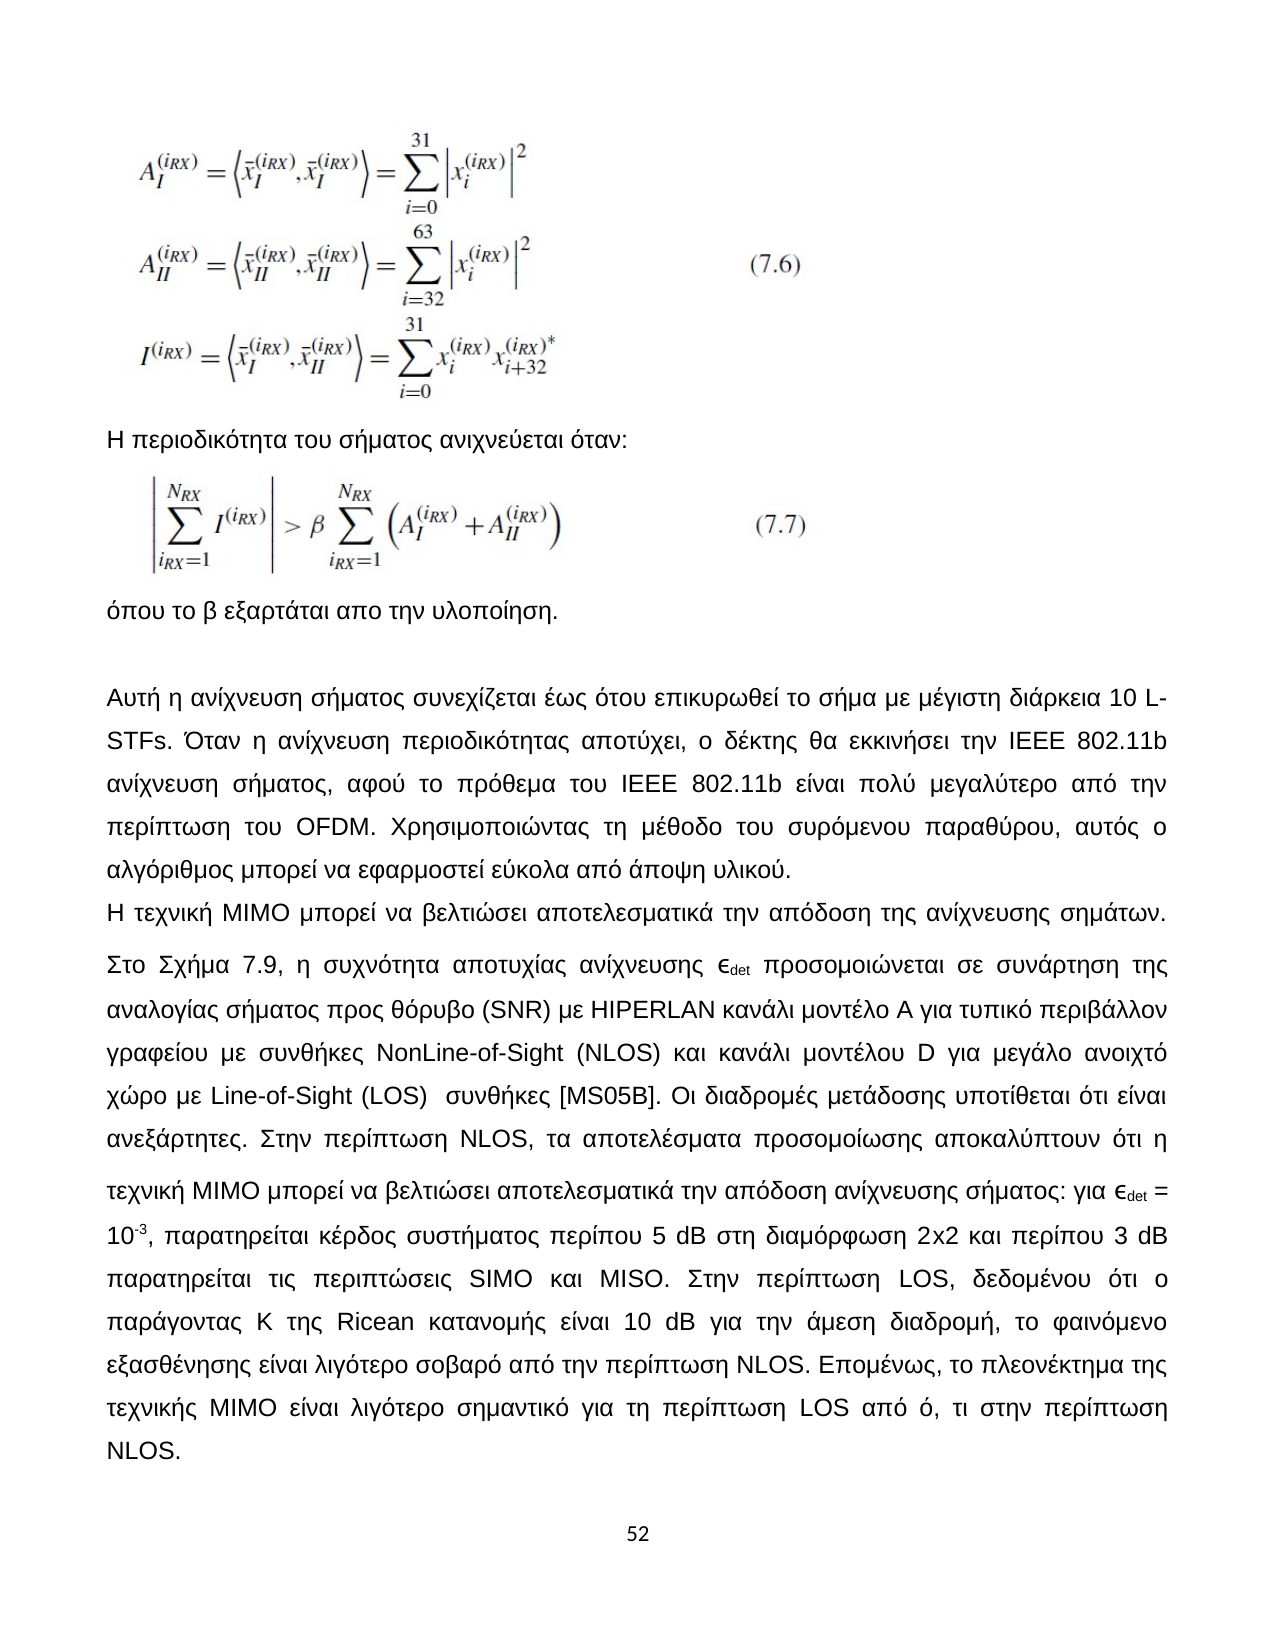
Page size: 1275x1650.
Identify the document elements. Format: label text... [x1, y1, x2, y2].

text όπου το β εξαρτάται απο την υλοποίηση. [106, 596, 1169, 625]
text Αυτή η ανίχνευση σήματος συνεχίζεται έως ότου επικυρωθεί το σήμα με μέγιστη διάρκεια 10 L-STFs. Όταν η ανίχνευση περιοδικότητας αποτύχει, ο δέκτης θα εκκινήσει την IEEE 802.11b ανίχνευση σήματος, αφού το πρόθεμα του IEEE 802.11b είναι πολύ μεγαλύτερο από την περίπτωση του OFDM. Χρησιμοποιώντας τη μέθοδο του συρόμενου παραθύρου, αυτός ο αλγόριθμος μπορεί να εφαρμοστεί εύκολα από άποψη υλικού. [106, 683, 1169, 884]
text Η περιοδικότητα του σήματος ανιχνεύεται όταν: [106, 425, 1169, 454]
text Η τεχνική MIMO μπορεί να βελτιώσει αποτελεσματικά την απόδοση της ανίχνευσης σημάτων. Στο Σχήμα 7.9, η συχνότητα αποτυχίας ανίχνευσης ϵdet προσομοιώνεται σε συνάρτηση της αναλογίας σήματος προς θόρυβο (SNR) με HIPERLAN κανάλι μοντέλο Α για τυπικό περιβάλλον γραφείου με συνθήκες NonLine-of-Sight (NLOS) και κανάλι μοντέλου D για μεγάλο ανοιχτό χώρο με Line-of-Sight (LOS) συνθήκες [MS05B]. Οι διαδρομές μετάδοσης υποτίθεται ότι είναι ανεξάρτητες. Στην περίπτωση NLOS, τα αποτελέσματα προσομοίωσης αποκαλύπτουν ότι η τεχνική MIMO μπορεί να βελτιώσει αποτελεσματικά την απόδοση ανίχνευσης σήματος: για ϵdet = 10-3, παρατηρείται κέρδος συστήματος περίπου 5 dB στη διαμόρφωση 2x2 και περίπου 3 dB παρατηρείται τις περιπτώσεις SIMO και MISO. Στην περίπτωση LOS, δεδομένου ότι ο παράγοντας K της Ricean κατανομής είναι 10 dB για την άμεση διαδρομή, το φαινόμενο εξασθένησης είναι λιγότερο σοβαρό από την περίπτωση NLOS. Επομένως, το πλεονέκτημα της τεχνικής MIMO είναι λιγότερο σημαντικό για τη περίπτωση LOS από ό, τι στην περίπτωση NLOS. [106, 898, 1169, 1465]
picture [127, 118, 972, 412]
picture [106, 468, 972, 583]
